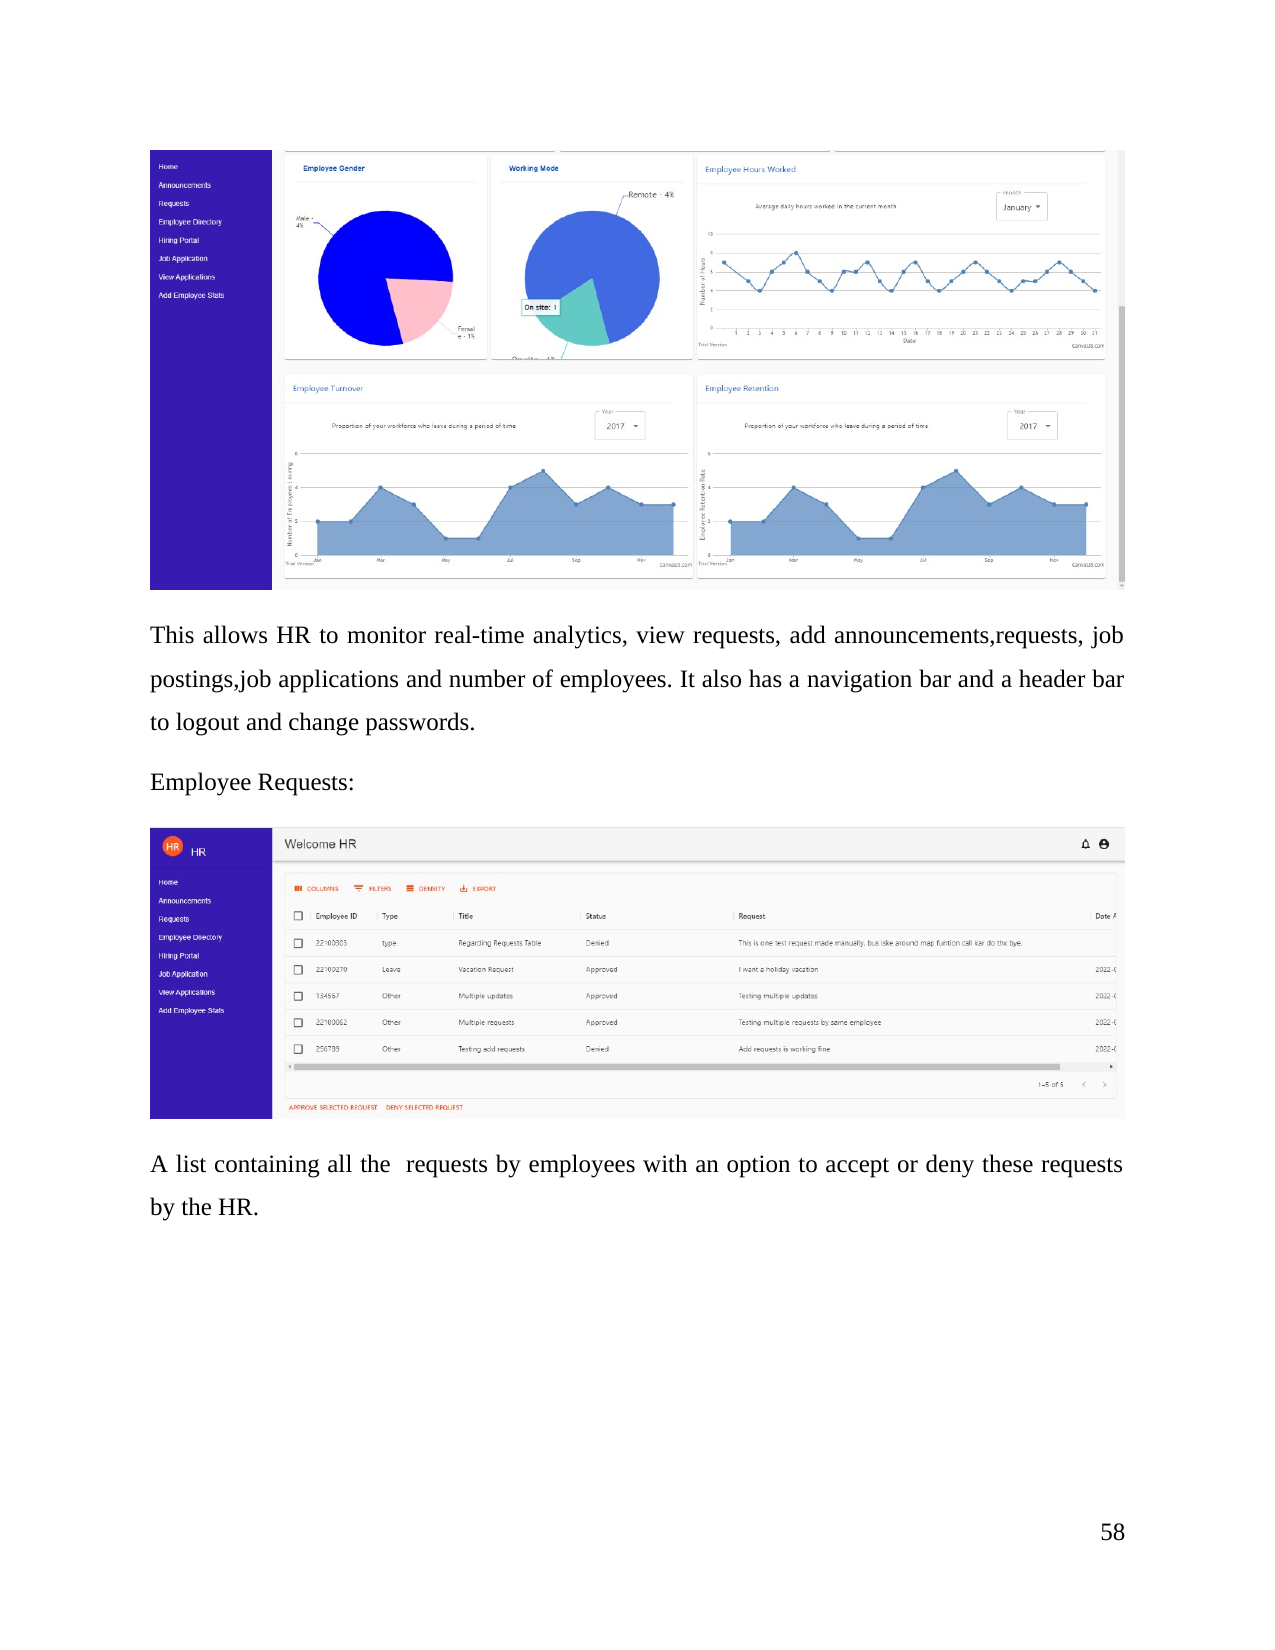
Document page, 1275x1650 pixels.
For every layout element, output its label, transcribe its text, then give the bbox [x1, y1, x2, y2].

text Employee Requests: [150, 767, 1125, 795]
picture [150, 826, 1125, 1119]
text This allows HR to monitor real-time analytics, view requests, add announcements,requests, job postings,job applications and number of employees. It also has a navigation bar and a header bar to logout and change passwords. [150, 621, 1125, 736]
picture [150, 150, 1125, 590]
text A list containing all the requests by employees with an option to accept or deny these requests by the HR. [150, 1149, 1125, 1221]
